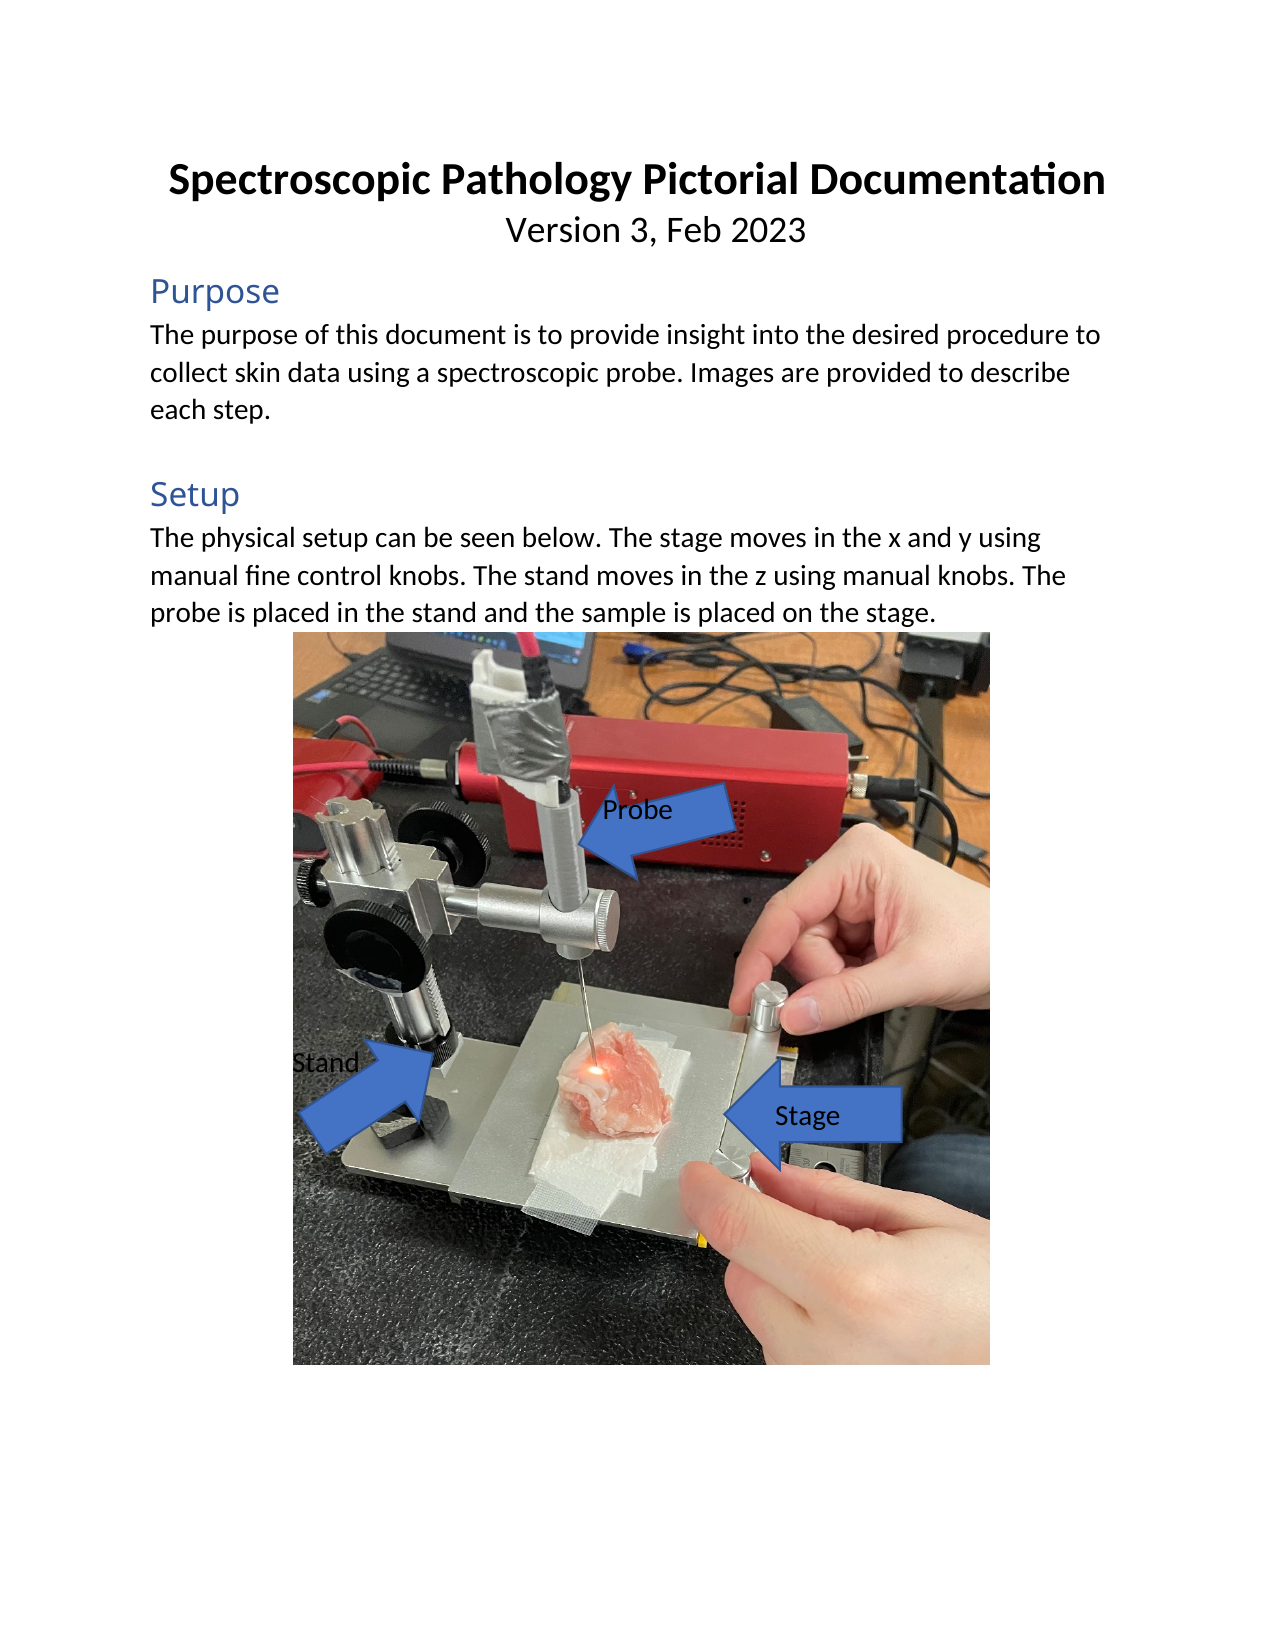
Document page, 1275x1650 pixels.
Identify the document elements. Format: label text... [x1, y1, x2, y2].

subtitle Purpose [150, 268, 1125, 313]
text The physical setup can be seen below. The stage moves in the x and y using manual fine control knobs. The stand moves in the z using manual knobs. The probe is placed in the stand and the sample is placed on the stage. [150, 519, 1125, 630]
text Version 3, Feb 2023 [187, 206, 1125, 252]
text The purpose of this document is to provide insight into the desired procedure to collect skin data using a spectroscopic probe. Images are provided to describe each step. [150, 316, 1125, 427]
picture [293, 632, 990, 1365]
subtitle Setup [150, 471, 1125, 516]
text Spectroscopic Pathology Pictorial Documentation [150, 150, 1125, 206]
